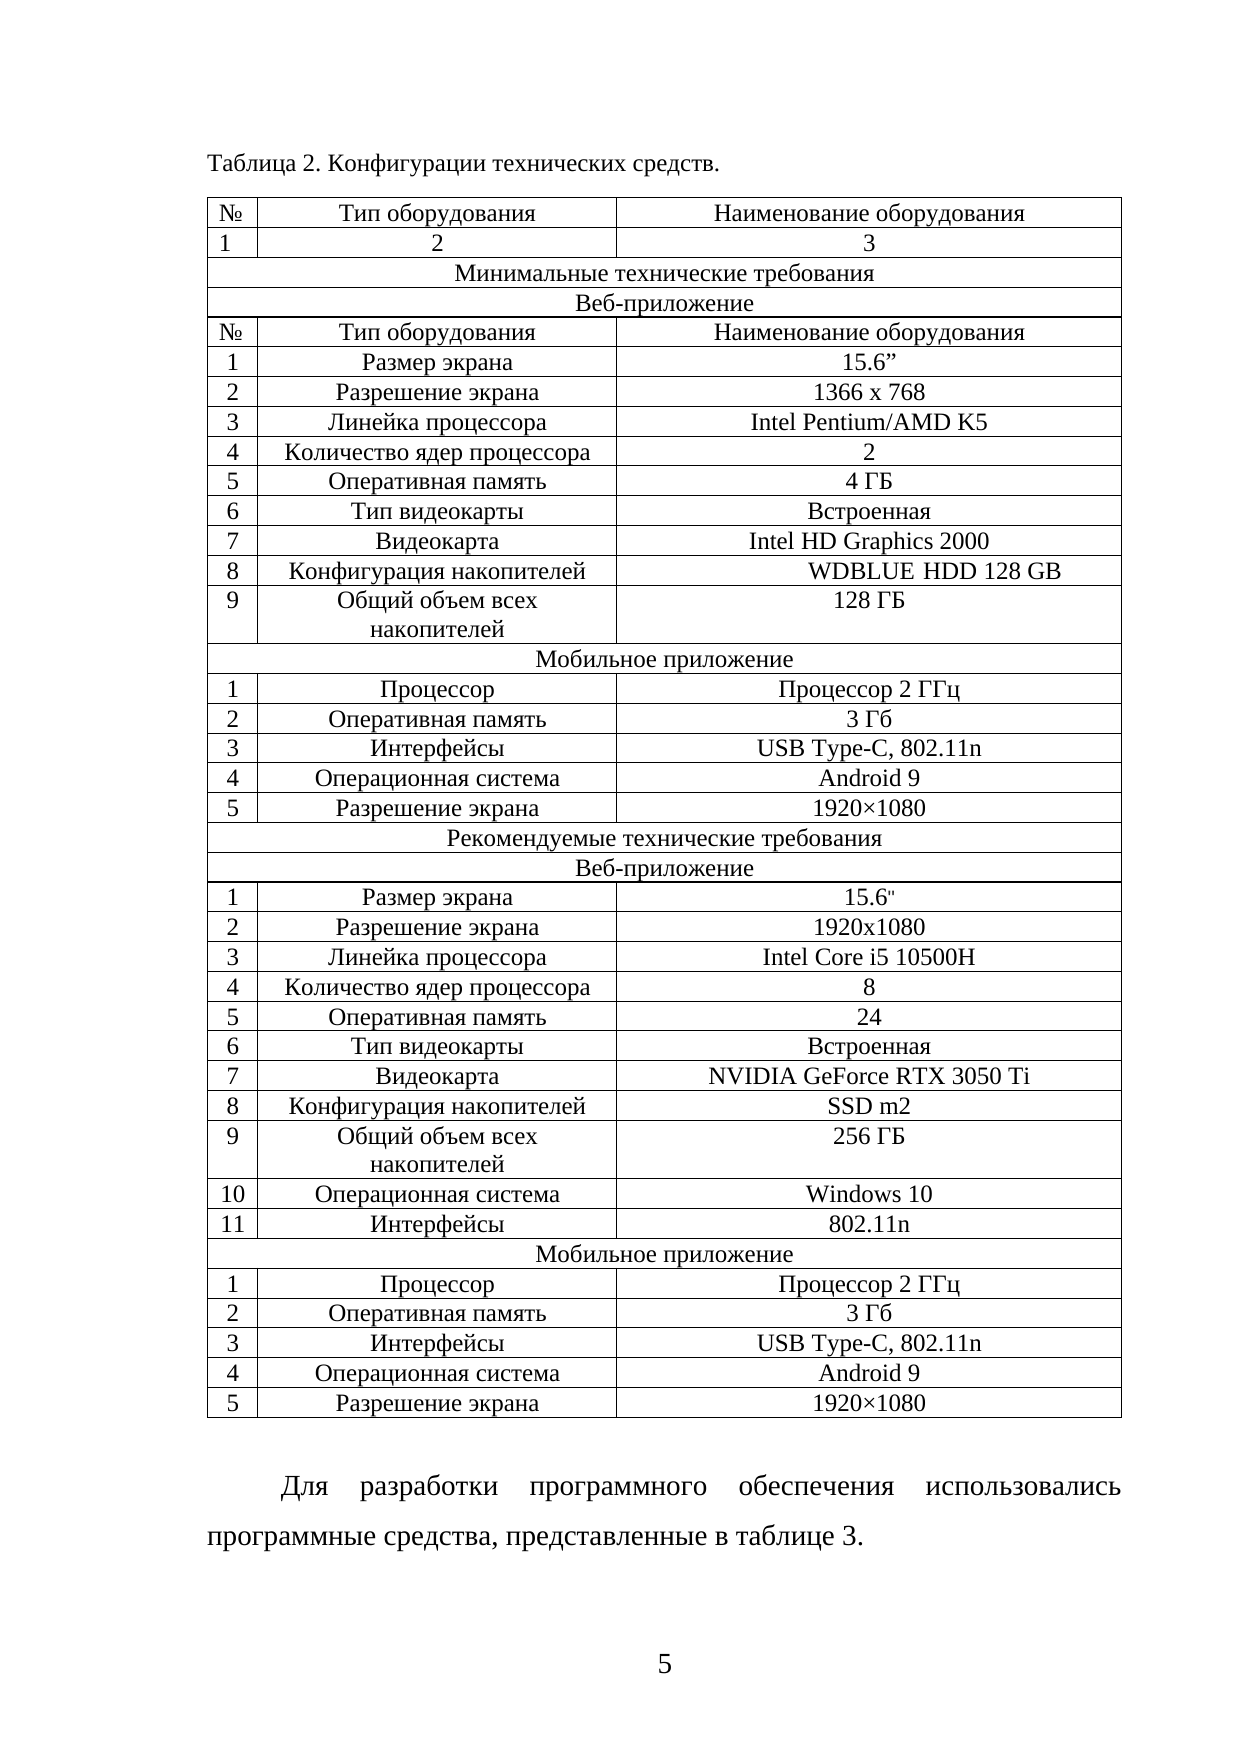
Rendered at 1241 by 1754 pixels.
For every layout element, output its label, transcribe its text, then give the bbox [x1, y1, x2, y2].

table_cell 3 [208, 407, 257, 436]
table_cell 8 [208, 1091, 257, 1120]
table_cell 1920x1080 [617, 912, 1121, 941]
table_cell Видеокарта [258, 1061, 616, 1090]
table_cell 6 [208, 1031, 257, 1060]
table_cell Разрешение экрана [258, 912, 616, 941]
table_cell 1 [208, 347, 257, 376]
table_cell 6 [208, 496, 257, 525]
table_cell Линейка процессора [258, 407, 616, 436]
table_cell Тип видеокарты [258, 1031, 616, 1060]
table_cell Тип видеокарты [258, 496, 616, 525]
table_cell Разрешение экрана [258, 1388, 616, 1417]
table_cell 7 [208, 526, 257, 555]
table_cell Intel HD Graphics 2000 [617, 526, 1121, 555]
table_cell 4 [208, 1358, 257, 1387]
table_cell 2 [258, 228, 616, 257]
table_cell Процессор [258, 674, 616, 703]
table_cell 4 [208, 437, 257, 465]
table_cell Интерфейсы [258, 1328, 616, 1357]
table_cell 4 ГБ [617, 466, 1121, 495]
table_cell 1 [208, 883, 257, 911]
table_cell 8 [617, 972, 1121, 1001]
table_cell Конфигурация накопителей [258, 1091, 616, 1120]
table_cell 128 ГБ [617, 586, 1121, 643]
table_cell 2 [208, 912, 257, 941]
table_cell Веб-приложение [208, 853, 1121, 881]
table_cell Операционная система [258, 1358, 616, 1387]
table_cell Встроенная [617, 1031, 1121, 1060]
table_cell 1 [208, 228, 257, 257]
table_cell Android 9 [617, 1358, 1121, 1387]
table_cell 3 [208, 942, 257, 971]
table_cell Рекомендуемые технические требования [208, 823, 1121, 852]
table_cell Оперативная память [258, 1002, 616, 1030]
table_cell 5 [208, 1388, 257, 1417]
table_cell Конфигурация накопителей [258, 556, 616, 584]
table_cell 15.6" [617, 883, 1121, 911]
table_cell 24 [617, 1002, 1121, 1030]
table_cell Видеокарта [258, 526, 616, 555]
table_cell 11 [208, 1209, 257, 1238]
table_cell Размер экрана [258, 883, 616, 911]
table_cell 5 [208, 466, 257, 495]
table_cell 5 [208, 793, 257, 822]
table_cell Процессор 2 ГГц [617, 674, 1121, 703]
table_cell 2 [208, 377, 257, 406]
table_cell 15.6” [617, 347, 1121, 376]
table_cell NVIDIA GeForce RTX 3050 Ti [617, 1061, 1121, 1090]
table_cell 1 [208, 674, 257, 703]
table_cell 3 Гб [617, 1299, 1121, 1327]
table_cell 1 [208, 1269, 257, 1297]
table_cell Процессор [258, 1269, 616, 1297]
table_cell Тип оборудования [258, 318, 616, 346]
table_cell 3 [208, 734, 257, 762]
table_cell Общий объем всех накопителей [258, 1121, 616, 1178]
table_cell 1920×1080 [617, 1388, 1121, 1417]
table_cell 2 [208, 704, 257, 732]
table_cell Операционная система [258, 763, 616, 792]
table_cell 802.11n [617, 1209, 1121, 1238]
table_cell 7 [208, 1061, 257, 1090]
table_cell Наименование оборудования [617, 318, 1121, 346]
table_cell 5 [208, 1002, 257, 1030]
table_cell Интерфейсы [258, 1209, 616, 1238]
table_header Наименование оборудования [617, 198, 1121, 227]
table_header № [208, 198, 257, 227]
table_cell 2 [208, 1299, 257, 1327]
table_cell 256 ГБ [617, 1121, 1121, 1178]
table_cell № [208, 318, 257, 346]
table_cell Общий объем всех накопителей [258, 586, 616, 643]
table_cell 2 [617, 437, 1121, 465]
table_cell Веб-приложение [208, 288, 1121, 316]
table_cell 1366 x 768 [617, 377, 1121, 406]
table_cell Количество ядер процессора [258, 437, 616, 465]
table_cell 8 [208, 556, 257, 584]
table_cell USB Type-C, 802.11n [617, 1328, 1121, 1357]
table_cell Windows 10 [617, 1179, 1121, 1208]
table_cell 4 [208, 972, 257, 1001]
table_cell Разрешение экрана [258, 793, 616, 822]
table_cell Оперативная память [258, 704, 616, 732]
table_cell 1920×1080 [617, 793, 1121, 822]
table_cell Intel Pentium/AMD K5 [617, 407, 1121, 436]
text Для разработки программного обеспечения использовались программные средства, представленные в таблице 3. [207, 1468, 1122, 1552]
table_cell Количество ядер процессора [258, 972, 616, 1001]
table_cell Линейка процессора [258, 942, 616, 971]
table_cell Операционная система [258, 1179, 616, 1208]
table_cell Минимальные технические требования [208, 258, 1121, 287]
table_cell Мобильное приложение [208, 644, 1121, 673]
table_cell WDBLUE HDD 128 GB [617, 556, 1121, 584]
table_cell Оперативная память [258, 1299, 616, 1327]
table_cell Оперативная память [258, 466, 616, 495]
table_cell USB Type-C, 802.11n [617, 734, 1121, 762]
table_header Тип оборудования [258, 198, 616, 227]
table_cell Процессор 2 ГГц [617, 1269, 1121, 1297]
table_cell Встроенная [617, 496, 1121, 525]
table_cell 9 [208, 586, 257, 643]
table_cell SSD m2 [617, 1091, 1121, 1120]
table_cell 10 [208, 1179, 257, 1208]
table_cell Мобильное приложение [208, 1239, 1121, 1268]
table_cell Размер экрана [258, 347, 616, 376]
table_cell 3 [617, 228, 1121, 257]
table_cell 9 [208, 1121, 257, 1178]
table_cell 3 [208, 1328, 257, 1357]
table_cell Интерфейсы [258, 734, 616, 762]
table_cell 4 [208, 763, 257, 792]
table_cell Разрешение экрана [258, 377, 616, 406]
table_cell Android 9 [617, 763, 1121, 792]
table_cell Intel Core i5 10500H [617, 942, 1121, 971]
table_cell 3 Гб [617, 704, 1121, 732]
